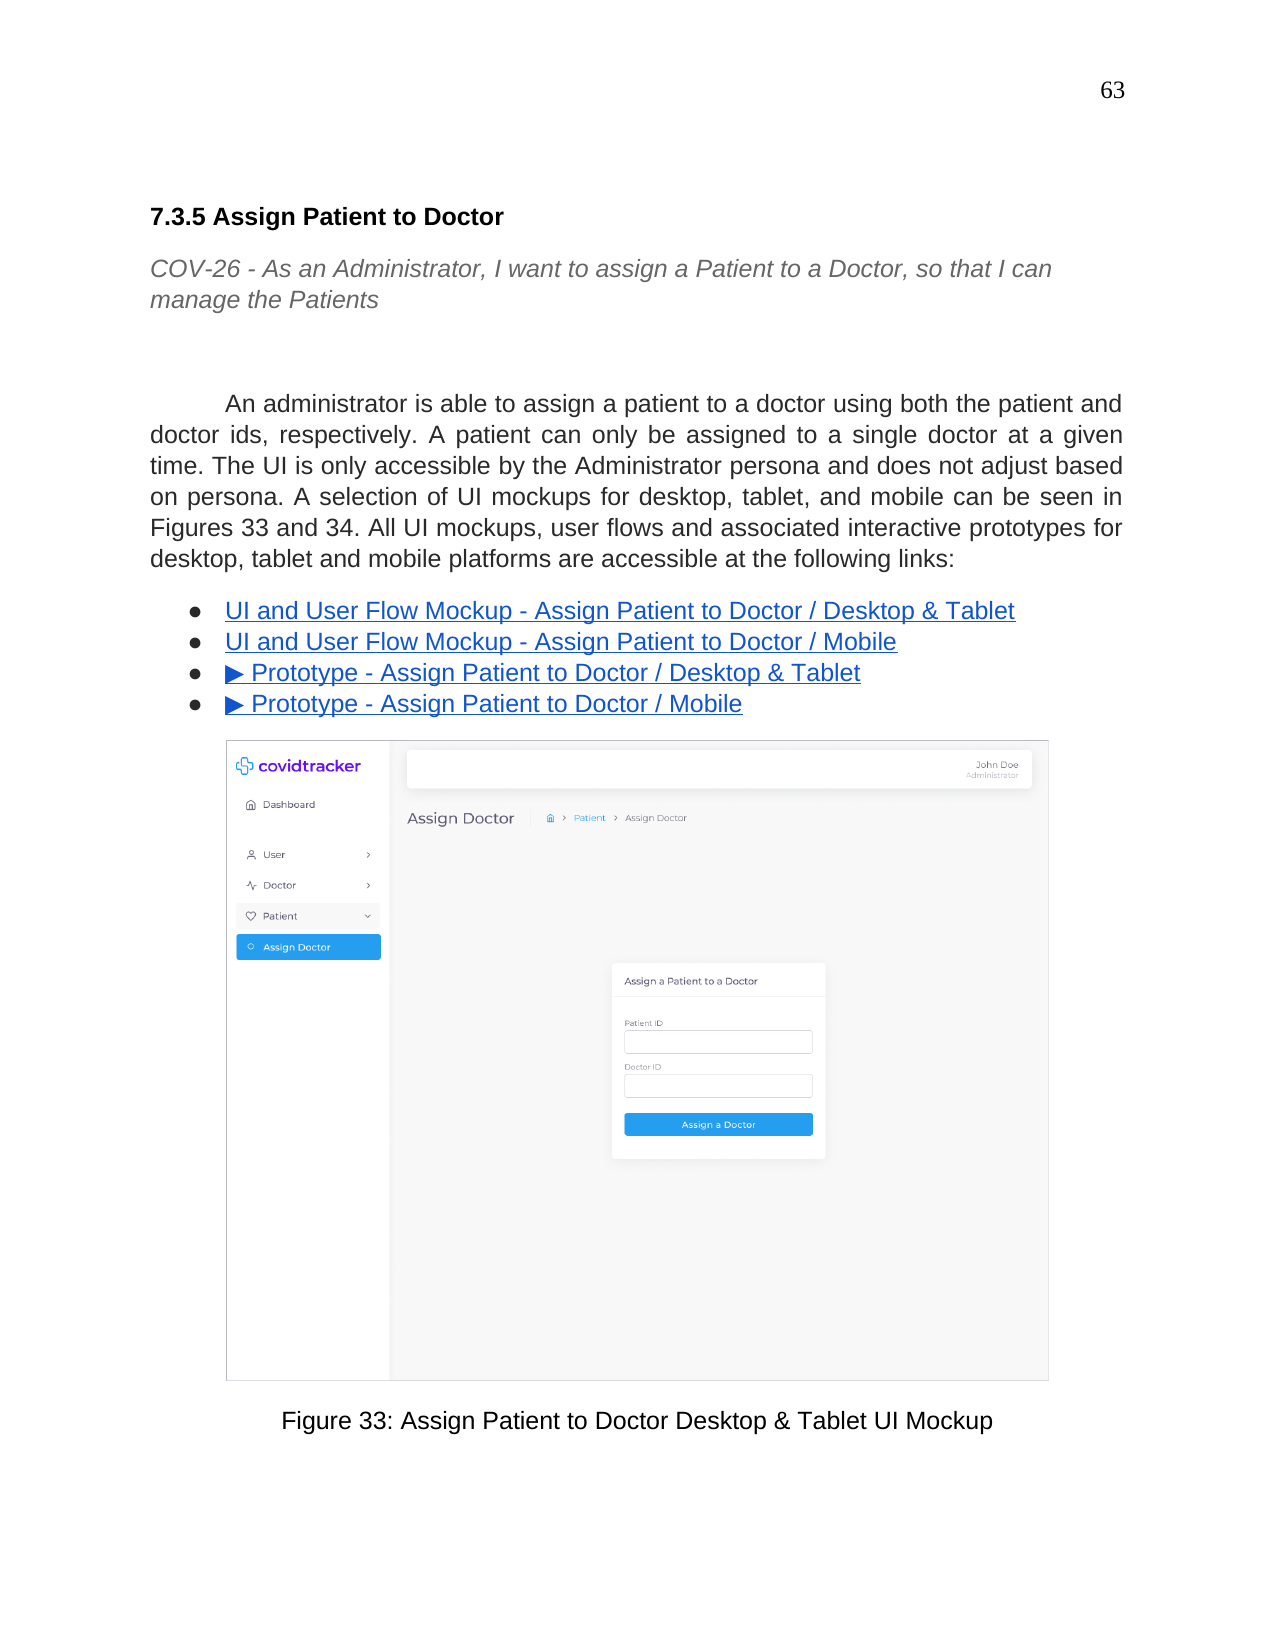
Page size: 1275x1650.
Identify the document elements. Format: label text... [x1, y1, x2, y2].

list ▶ Prototype - Assign Patient to Doctor / Mobile [187, 689, 1125, 717]
list ▶ Prototype - Assign Patient to Doctor / Desktop & Tablet [187, 658, 1125, 686]
text An administrator is able to assign a patient to a doctor using both the patient and doctor ids, respectively. A patient can only be assigned to a single doctor at a given time. The UI is only accessible by the Administrator persona and does not adjust based on persona. A selection of UI mockups for desktop, tablet, and mobile can be seen in Figures 33 and 34. All UI mockups, user flows and associated interactive prototypes for desktop, tablet and mobile platforms are accessible at the following links: [150, 388, 1125, 572]
list UI and User Flow Mockup - Assign Patient to Doctor / Mobile [187, 627, 1125, 655]
list UI and User Flow Mockup - Assign Patient to Doctor / Desktop & Tablet [187, 596, 1125, 624]
text Figure 33: Assign Patient to Doctor Desktop & Tablet UI Mockup [150, 1406, 1125, 1435]
subtitle COV-26 - As an Administrator, I want to assign a Patient to a Doctor, so that I can manage the Patients [150, 254, 1125, 313]
picture [226, 740, 1049, 1381]
subtitle 7.3.5 Assign Patient to Doctor [150, 202, 1125, 231]
